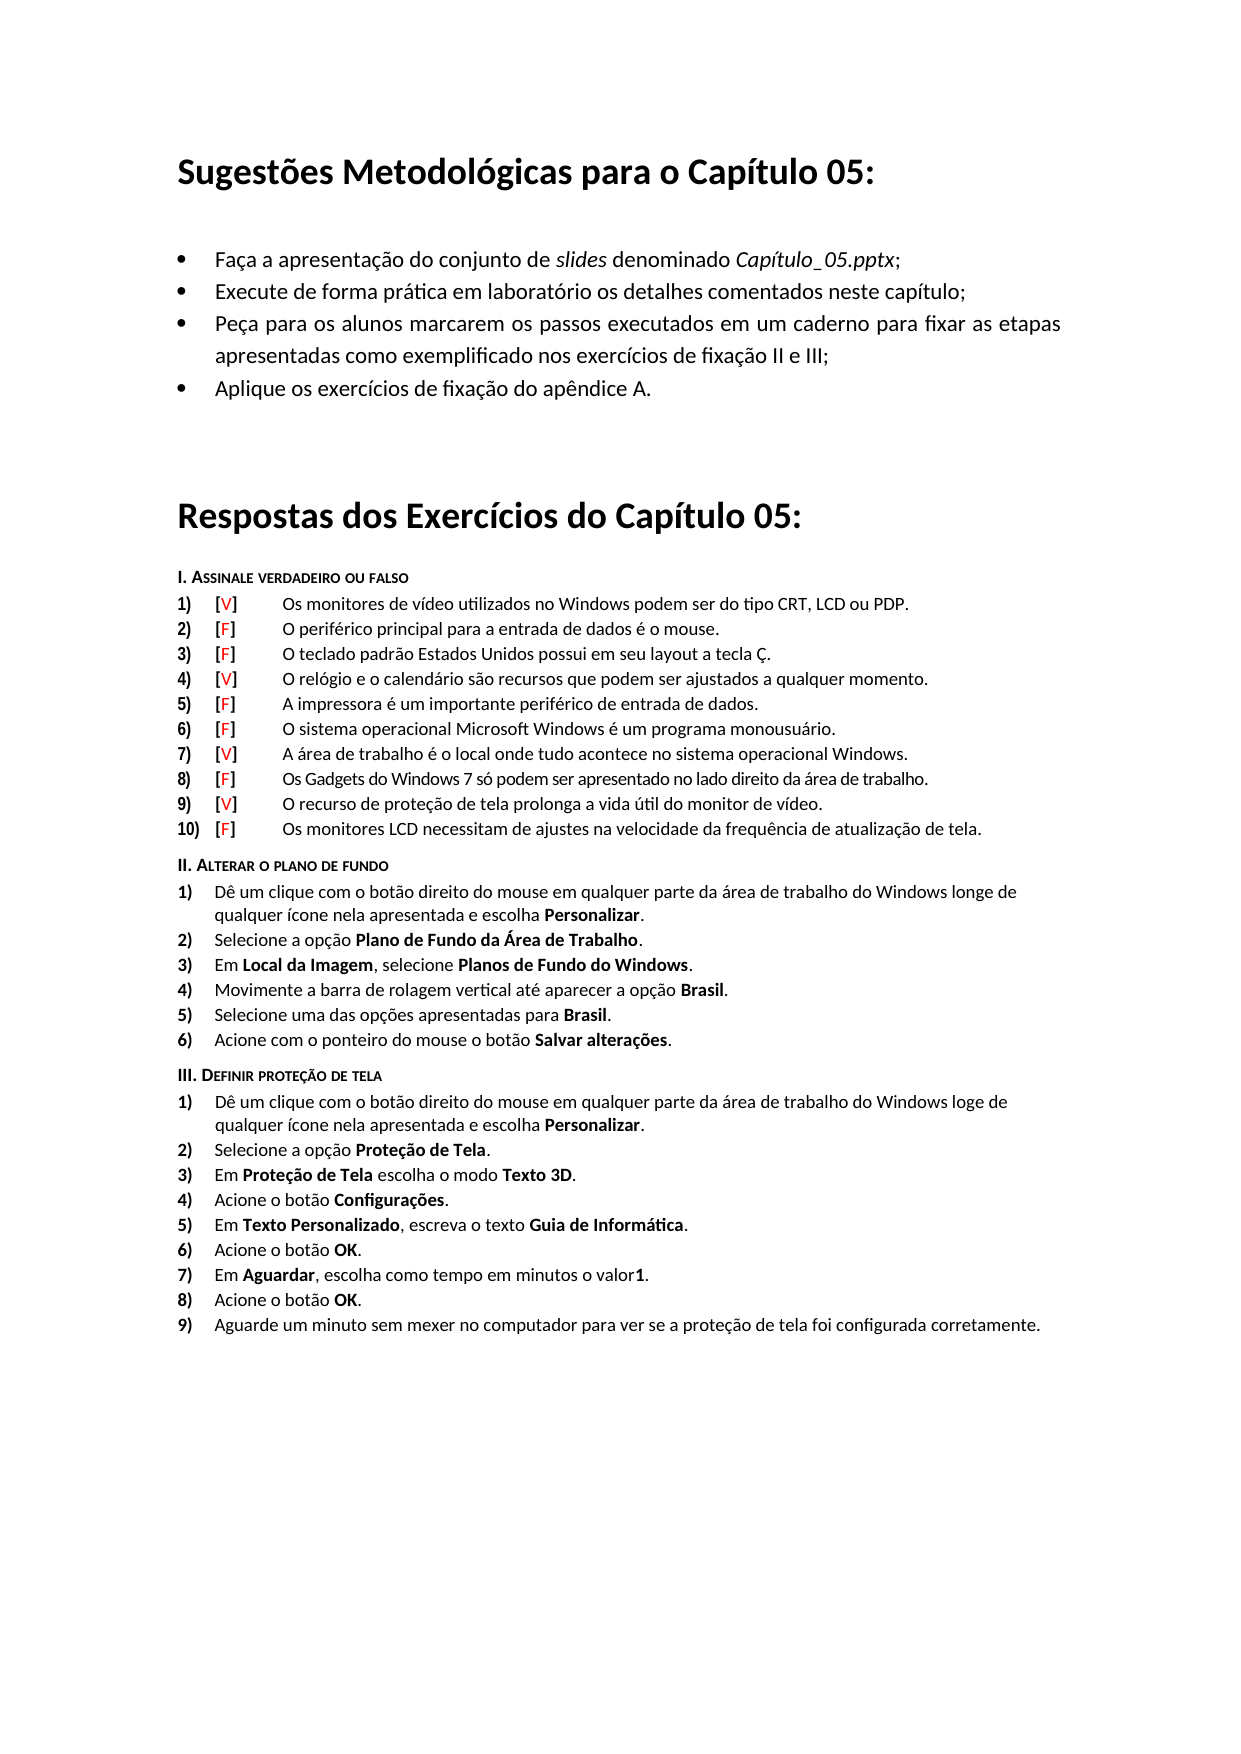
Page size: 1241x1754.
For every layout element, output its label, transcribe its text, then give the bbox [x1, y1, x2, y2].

text Respostas dos Exercícios do Capítulo 05: [177, 492, 1063, 538]
list Acione o botão Configurações. [177, 1188, 1063, 1211]
text II. Alterar o plano de fundo [177, 853, 1063, 876]
text III. Definir proteção de tela [177, 1063, 1063, 1086]
list [V] O relógio e o calendário são recursos que podem ser ajustados a qualquer momento. [177, 668, 1063, 691]
list Selecione uma das opções apresentadas para Brasil. [177, 1003, 1063, 1026]
list [V] Os monitores de vídeo utilizados no Windows podem ser do tipo CRT, LCD ou PDP. [177, 593, 1063, 616]
list [F] Os Gadgets do Windows 7 só podem ser apresentado no lado direito da área de trabalho. [177, 768, 1063, 791]
list Em Proteção de Tela escolha o modo Texto 3D. [177, 1163, 1063, 1186]
list [F] O teclado padrão Estados Unidos possui em seu layout a tecla Ç. [177, 643, 1063, 666]
list [F] A impressora é um importante periférico de entrada de dados. [177, 693, 1063, 716]
text Sugestões Metodológicas para o Capítulo 05: [177, 148, 1063, 193]
list Dê um clique com o botão direito do mouse em qualquer parte da área de trabalho do Windows longe de qualquer ícone nela apresentada e escolha Personalizar. [177, 880, 1063, 926]
list Movimente a barra de rolagem vertical até aparecer a opção Brasil. [177, 978, 1063, 1001]
list , escreva o texto Guia de Informática. [177, 1213, 1063, 1236]
list Acione o botão OK. [177, 1288, 1063, 1311]
list Faça a apresentação do conjunto de slides denominado Capítulo_05.pptx; [177, 245, 1063, 273]
list Aplique os exercícios de fixação do apêndice A. [177, 374, 1063, 402]
list [F] O sistema operacional Microsoft Windows é um programa monousuário. [177, 718, 1063, 741]
list [V] O recurso de proteção de tela prolonga a vida útil do monitor de vídeo. [177, 793, 1063, 816]
list Peça para os alunos marcarem os passos executados em um caderno para fixar as etapas apresentadas como exemplificado nos exercícios de fixação II e III; [177, 309, 1063, 369]
list Aguarde um minuto sem mexer no computador para ver se a proteção de tela foi configurada corretamente. [177, 1313, 1063, 1336]
list Dê um clique com o botão direito do mouse em qualquer parte da área de trabalho do Windows loge de qualquer ícone nela apresentada e escolha Personalizar. [177, 1091, 1063, 1136]
list [F] O periférico principal para a entrada de dados é o mouse. [177, 618, 1063, 641]
list Acione com o ponteiro do mouse o botão Salvar alterações. [177, 1028, 1063, 1051]
list Execute de forma prática em laboratório os detalhes comentados neste capítulo; [177, 277, 1063, 305]
list Selecione a opção Plano de Fundo da Área de Trabalho. [177, 928, 1063, 951]
list Em Local da Imagem, selecione Planos de Fundo do Windows. [177, 953, 1063, 976]
list Selecione a opção Proteção de Tela. [177, 1138, 1063, 1161]
list Em Aguardar, escolha como tempo em minutos o valor1. [177, 1263, 1063, 1286]
text I. Assinale verdadeiro ou falso [177, 566, 1063, 588]
list Acione o botão OK. [177, 1238, 1063, 1261]
list [F] Os monitores LCD necessitam de ajustes na velocidade da frequência de atualização de tela. [177, 818, 1063, 841]
list [V] A área de trabalho é o local onde tudo acontece no sistema operacional Windows. [177, 743, 1063, 766]
